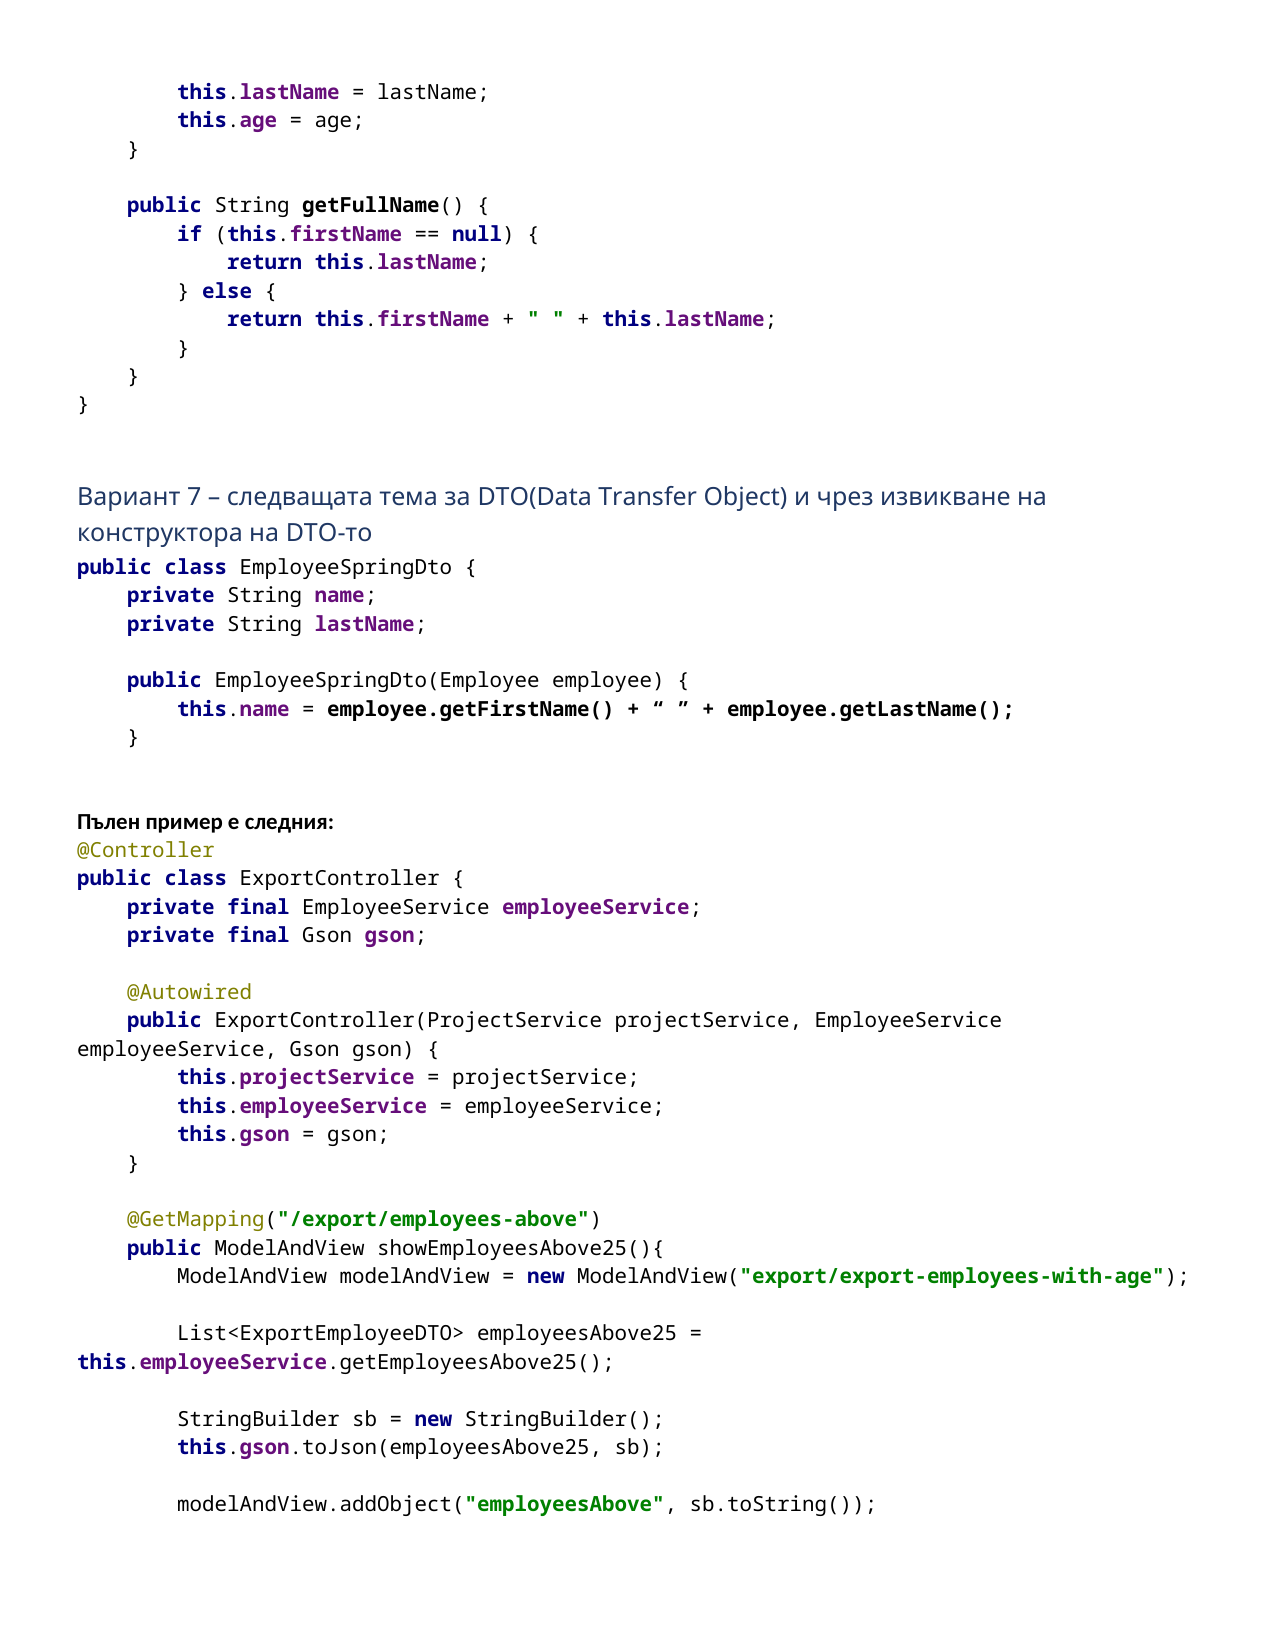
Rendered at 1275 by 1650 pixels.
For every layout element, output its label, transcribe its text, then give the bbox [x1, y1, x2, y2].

text Пълен пример е следния: [77, 807, 1198, 835]
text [77, 77, 1198, 418]
text public class EmployeeSpringDto { private String name; private String lastName; public EmployeeSpringDto(Employee employee) { this.name = employee.getFirstName() + “ ” + employee.getLastName(); } [77, 552, 1198, 751]
subtitle Вариант 7 – следващата тема за DTO(Data Transfer Object) и чрез извикване на конструктора на DTO-то [77, 478, 1198, 549]
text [77, 835, 1198, 1517]
